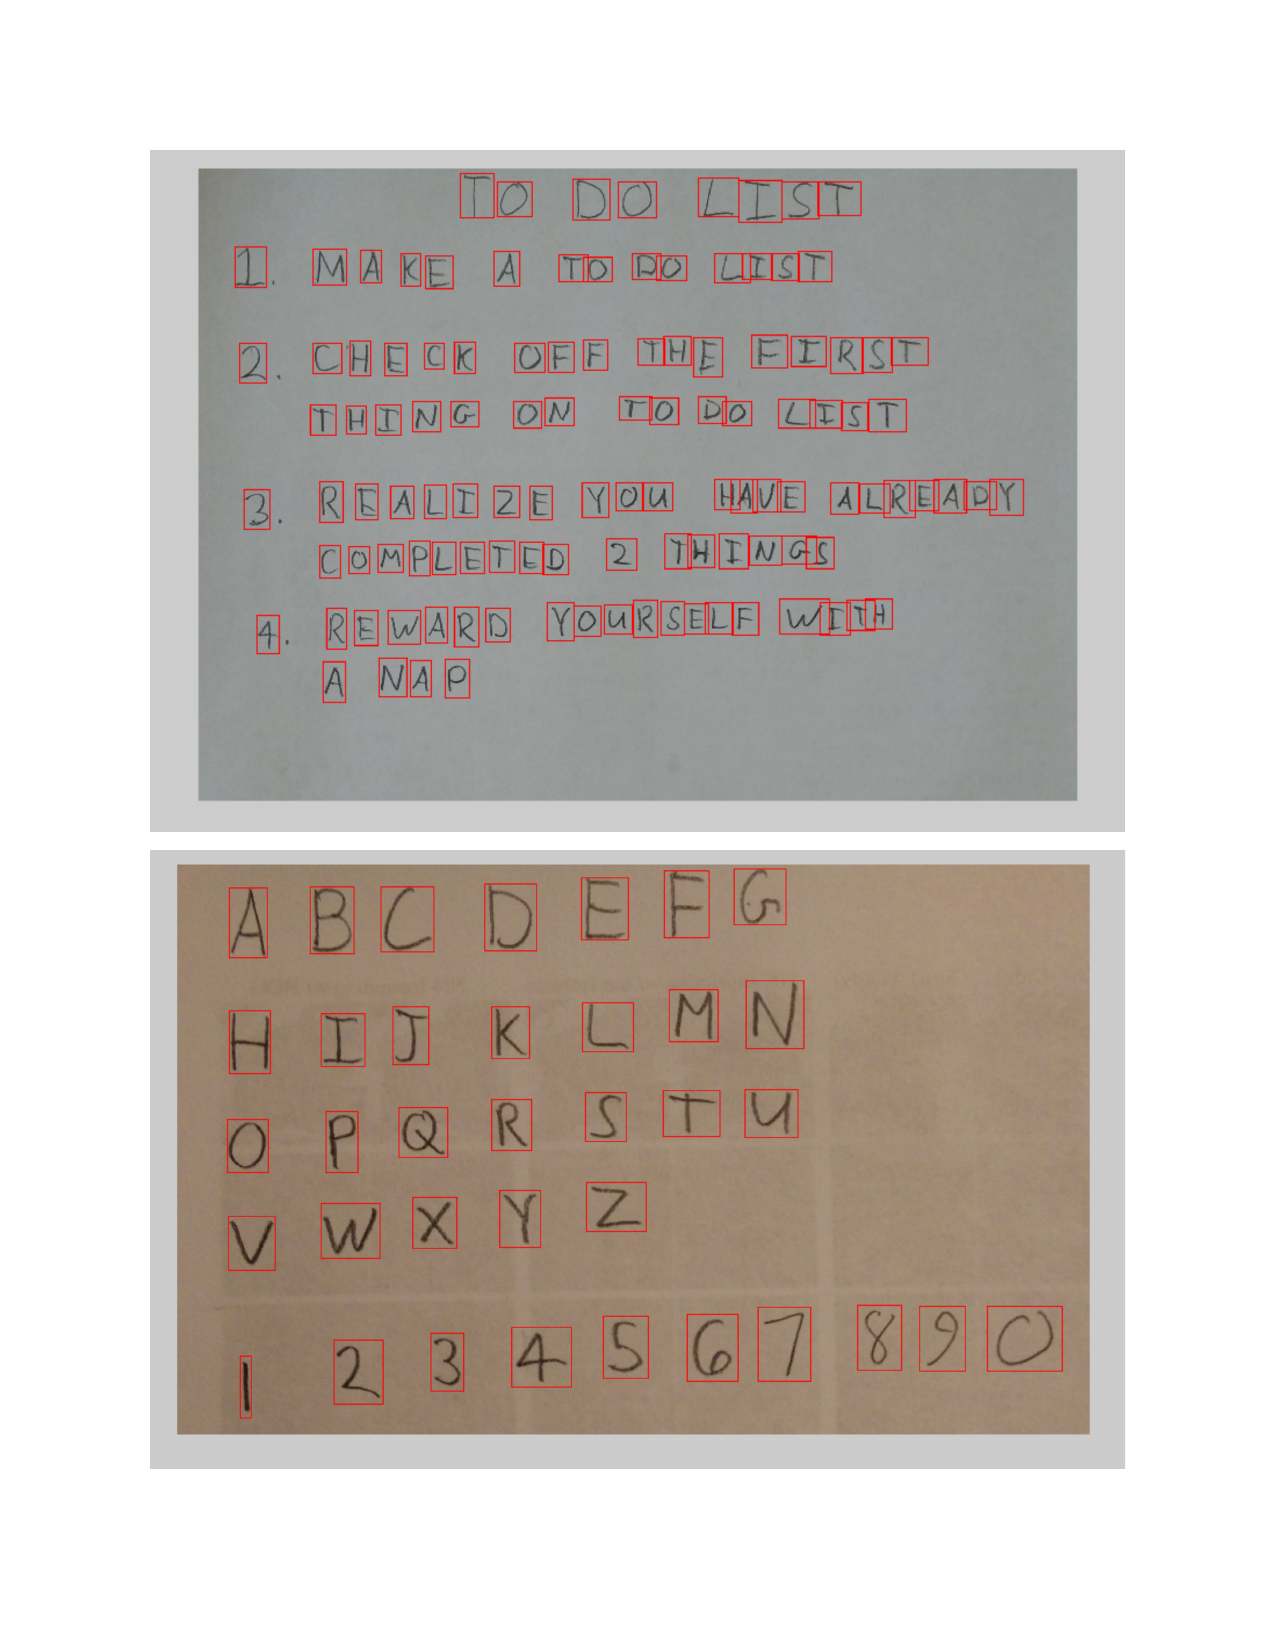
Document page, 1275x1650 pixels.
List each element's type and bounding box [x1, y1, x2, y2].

picture [150, 150, 1125, 832]
picture [150, 850, 1125, 1469]
